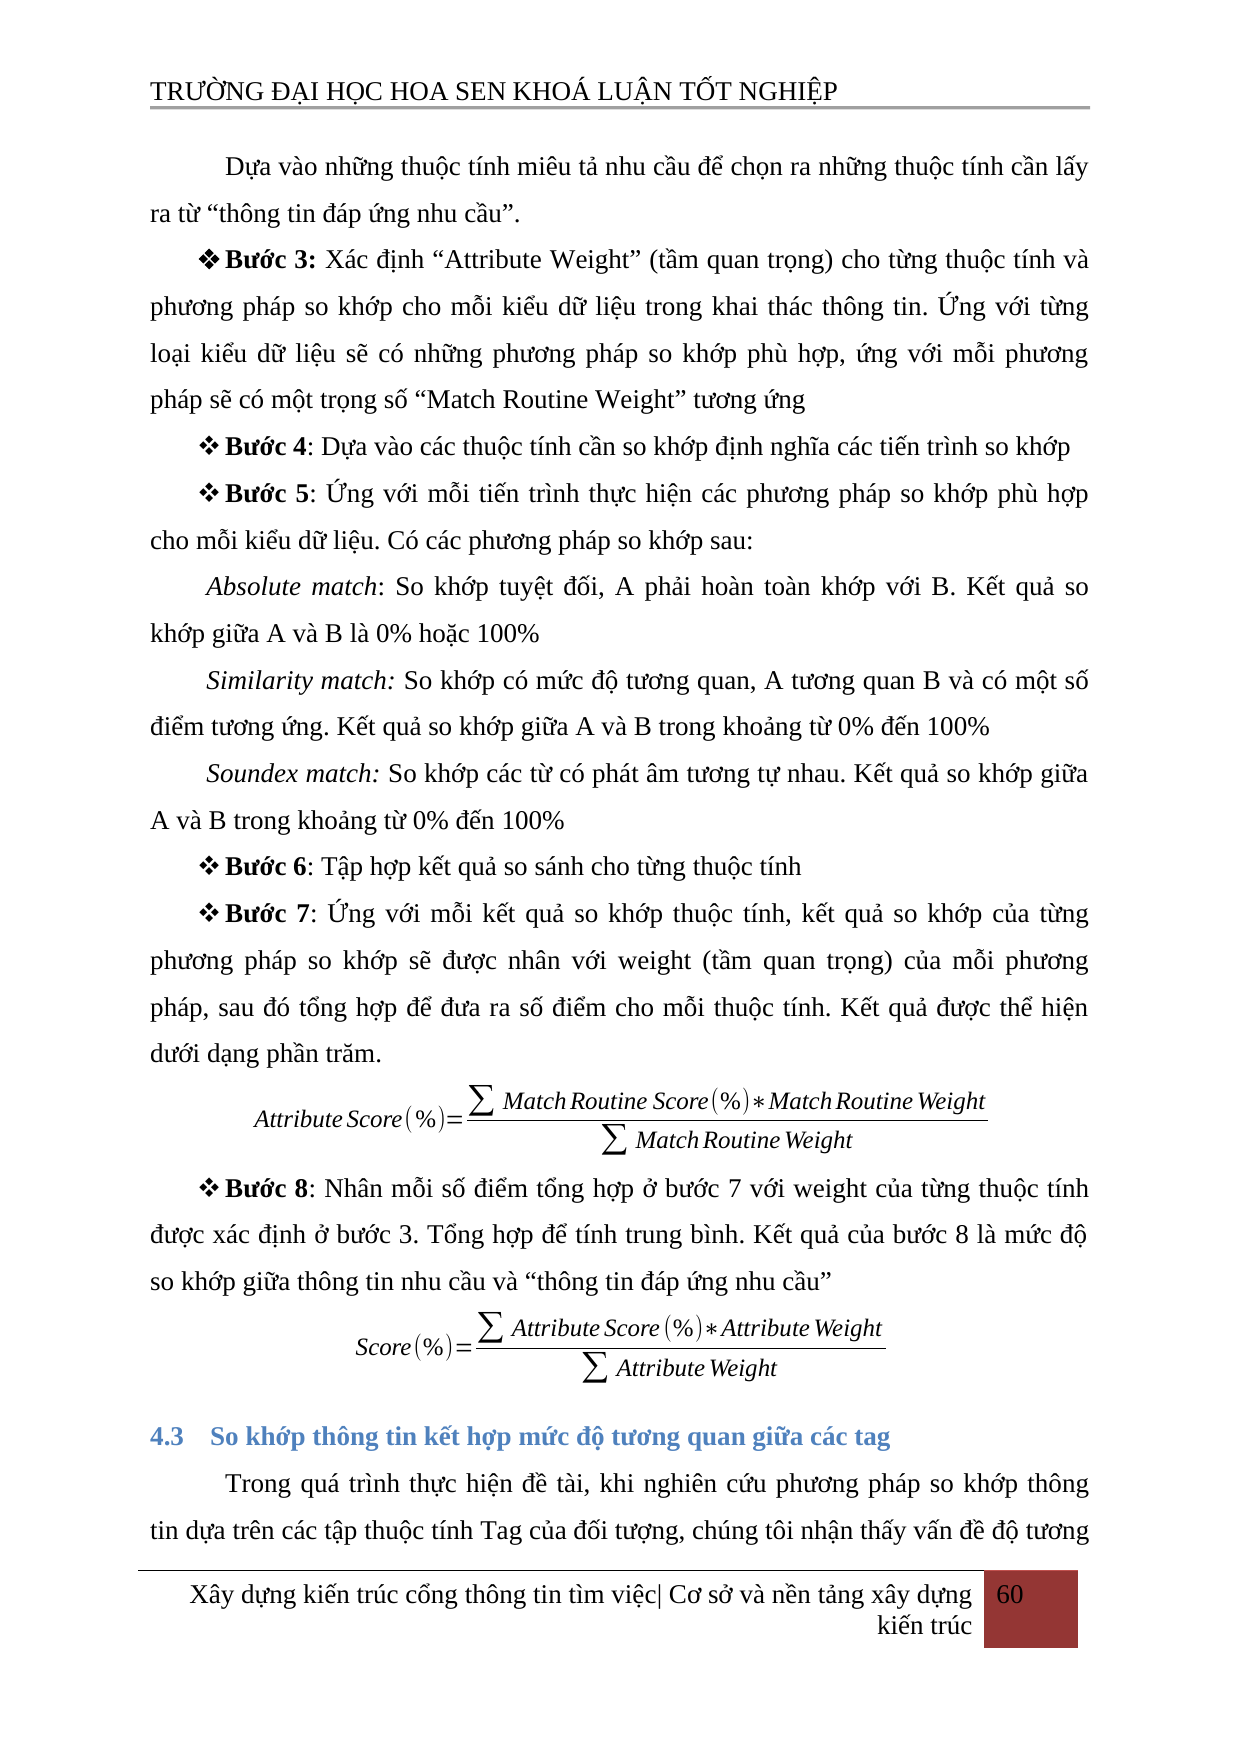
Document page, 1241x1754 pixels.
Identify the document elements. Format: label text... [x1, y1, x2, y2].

list Soundex match: So khớp các từ có phát âm tương tự nhau. Kết quả so khớp giữa A và B trong khoảng từ 0% đến 100% [150, 757, 1090, 835]
list Bước 7: Ứng với mỗi kết quả so khớp thuộc tính, kết quả so khớp của từng phương pháp so khớp sẽ được nhân với weight (tầm quan trọng) của mỗi phương pháp, sau đó tổng hợp để đưa ra số điểm cho mỗi thuộc tính. Kết quả được thể hiện dưới dạng phần trăm. [150, 897, 1090, 1068]
list Bước 8: Nhân mỗi số điểm tổng hợp ở bước 7 với weight của từng thuộc tính được xác định ở bước 3. Tổng hợp để tính trung bình. Kết quả của bước 8 là mức độ so khớp giữa thông tin nhu cầu và “thông tin đáp ứng nhu cầu” [150, 1172, 1090, 1296]
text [150, 1467, 1090, 1545]
subtitle So khớp thông tin kết hợp mức độ tương quan giữa các tag [150, 1420, 1090, 1452]
list Absolute match: So khớp tuyệt đối, A phải hoàn toàn khớp với B. Kết quả so khớp giữa A và B là 0% hoặc 100% [150, 570, 1090, 648]
list Bước 5: Ứng với mỗi tiến trình thực hiện các phương pháp so khớp phù hợp cho mỗi kiểu dữ liệu. Có các phương pháp so khớp sau: [150, 477, 1090, 555]
list Bước 6: Tập hợp kết quả so sánh cho từng thuộc tính [150, 850, 1090, 882]
list Similarity match: So khớp có mức độ tương quan, A tương quan B và có một số điểm tương ứng. Kết quả so khớp giữa A và B trong khoảng từ 0% đến 100% [150, 664, 1090, 742]
list Bước 4: Dựa vào các thuộc tính cần so khớp định nghĩa các tiến trình so khớp [150, 430, 1090, 461]
list Bước 3: Xác định “Attribute Weight” (tầm quan trọng) cho từng thuộc tính và phương pháp so khớp cho mỗi kiểu dữ liệu trong khai thác thông tin. Ứng với từng loại kiểu dữ liệu sẽ có những phương pháp so khớp phù hợp, ứng với mỗi phương pháp sẽ có một trọng số “Match Routine Weight” tương ứng [150, 243, 1090, 414]
list Dựa vào những thuộc tính miêu tả nhu cầu để chọn ra những thuộc tính cần lấy ra từ “thông tin đáp ứng nhu cầu”. [150, 150, 1090, 228]
